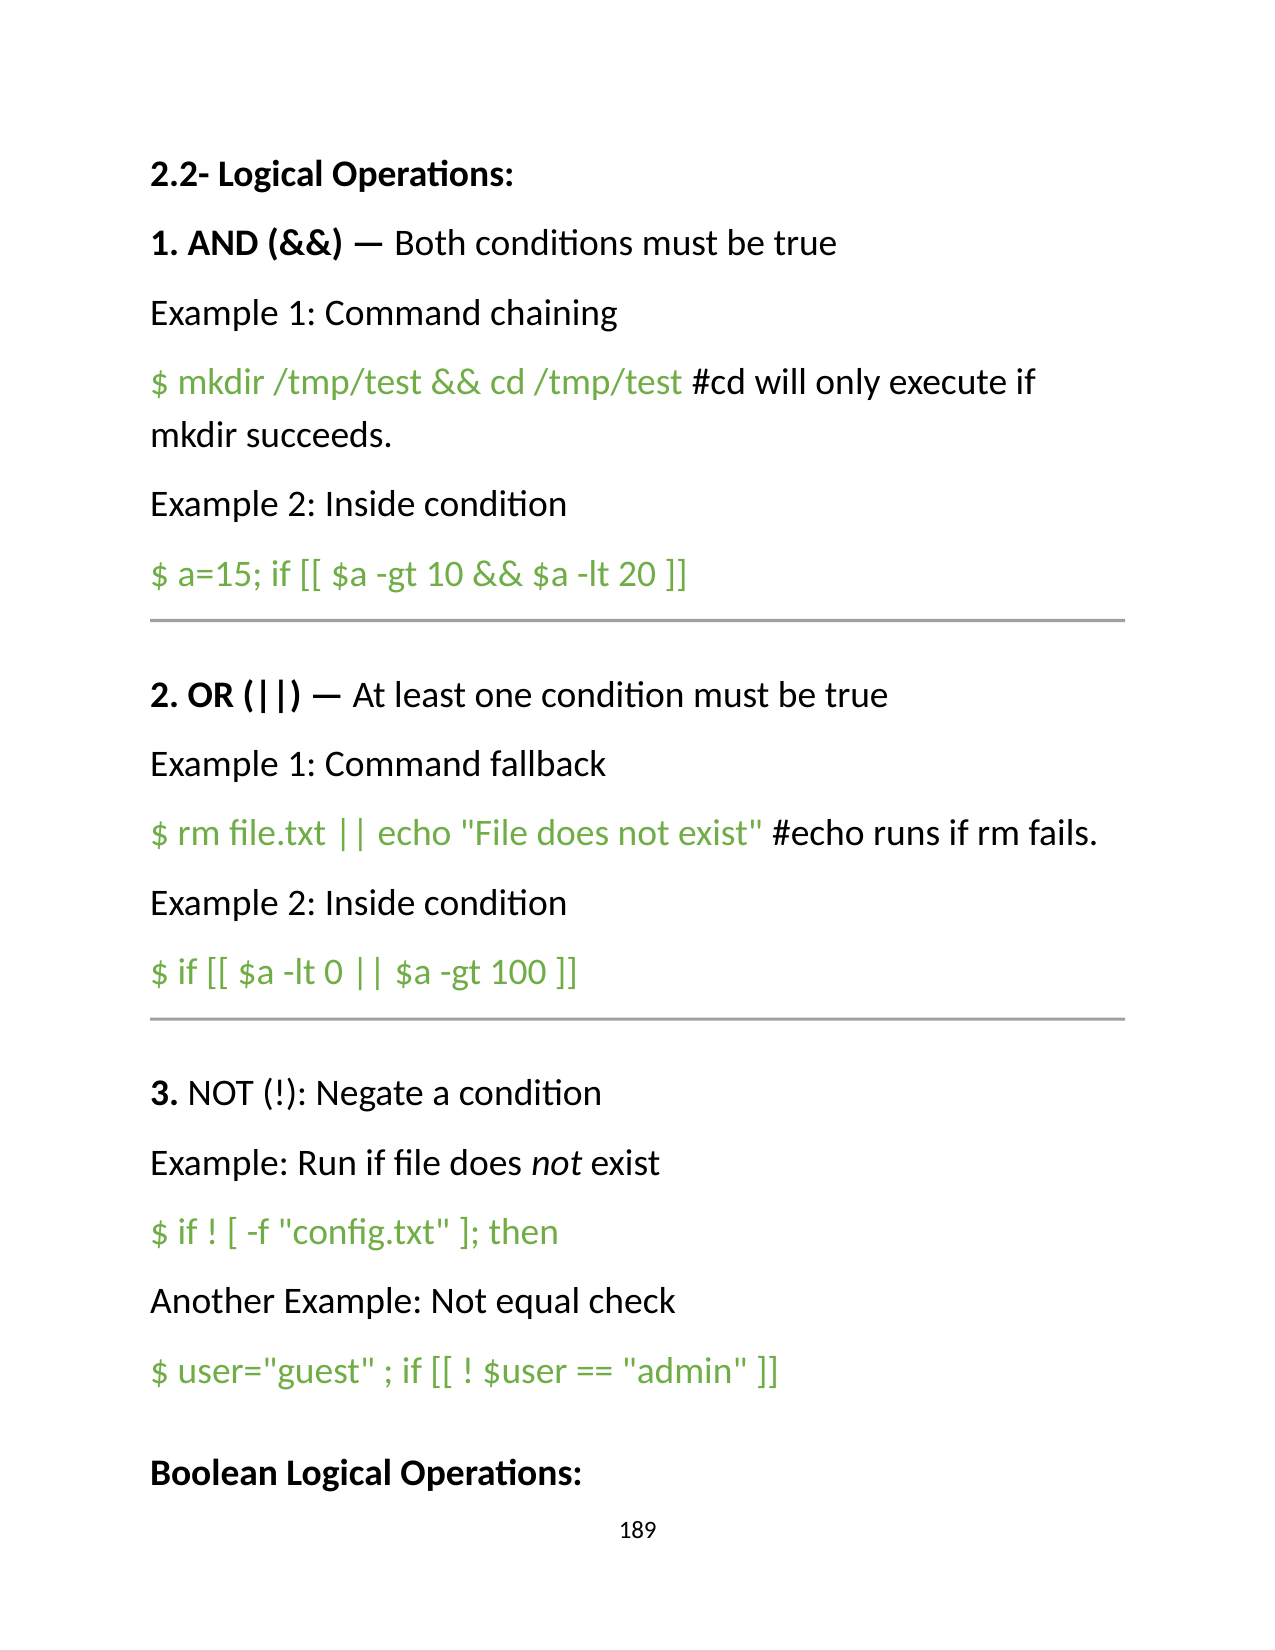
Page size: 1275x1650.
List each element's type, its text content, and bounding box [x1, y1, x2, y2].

text Example 2: Inside condition [150, 879, 1125, 924]
text $ a=15; if [[ $a -gt 10 && $a -lt 20 ]] [150, 549, 1125, 595]
text Another Example: Not equal check [150, 1277, 1125, 1323]
text $ if ! [ -f "config.txt" ]; then [150, 1208, 1125, 1254]
text Boolean Logical Operations: [150, 1449, 1125, 1494]
text 2. OR (||) — At least one condition must be true [150, 671, 1125, 716]
text $ rm file.txt || echo "File does not exist" #echo runs if rm fails. [150, 809, 1125, 855]
text Example 2: Inside condition [150, 480, 1125, 526]
text $ if [[ $a -lt 0 || $a -gt 100 ]] [150, 948, 1125, 994]
text $ user="guest" ; if [[ ! $user == "admin" ]] [150, 1347, 1125, 1427]
text Example 1: Command chaining [150, 289, 1125, 334]
text 3. NOT (!): Negate a condition [150, 1069, 1125, 1115]
text $ mkdir /tmp/test && cd /tmp/test #cd will only execute if mkdir succeeds. [150, 358, 1125, 457]
text Example 1: Command fallback [150, 740, 1125, 786]
text 1. AND (&&) — Both conditions must be true [150, 219, 1125, 265]
text Example: Run if file does not exist [150, 1138, 1125, 1184]
text 2.2- Logical Operations: [150, 150, 1125, 196]
